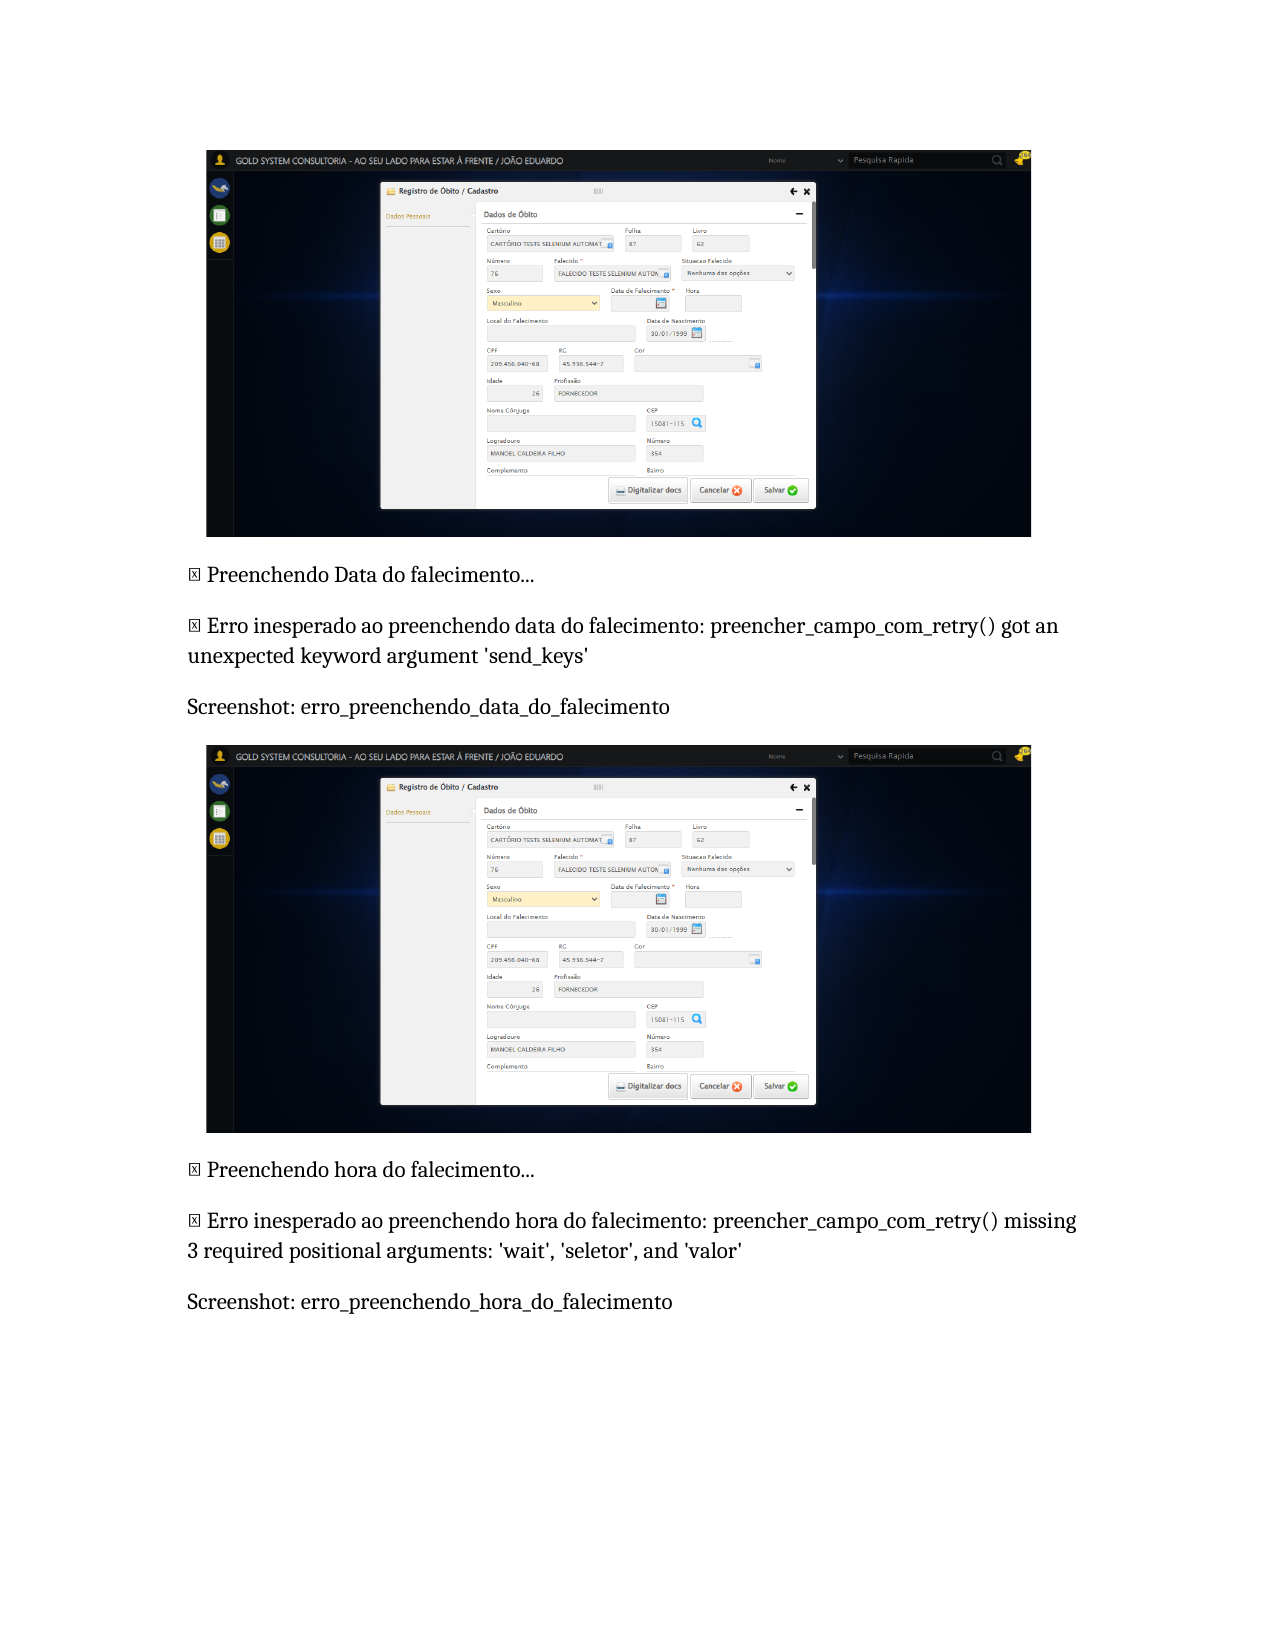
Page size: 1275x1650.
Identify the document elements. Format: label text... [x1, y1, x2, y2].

picture [206, 745, 1032, 1133]
text Screenshot: erro_preenchendo_data_do_falecimento [187, 694, 1087, 720]
text 🔄 Preenchendo hora do falecimento... [187, 1157, 1087, 1183]
text ❌ Erro inesperado ao preenchendo hora do falecimento: preencher_campo_com_retry() missing 3 required positional arguments: 'wait', 'seletor', and 'valor' [187, 1208, 1087, 1264]
text ❌ Erro inesperado ao preenchendo data do falecimento: preencher_campo_com_retry() got an unexpected keyword argument 'send_keys' [187, 613, 1087, 669]
text Screenshot: erro_preenchendo_hora_do_falecimento [187, 1289, 1087, 1316]
picture [206, 150, 1032, 537]
text 🔄 Preenchendo Data do falecimento... [187, 562, 1087, 588]
